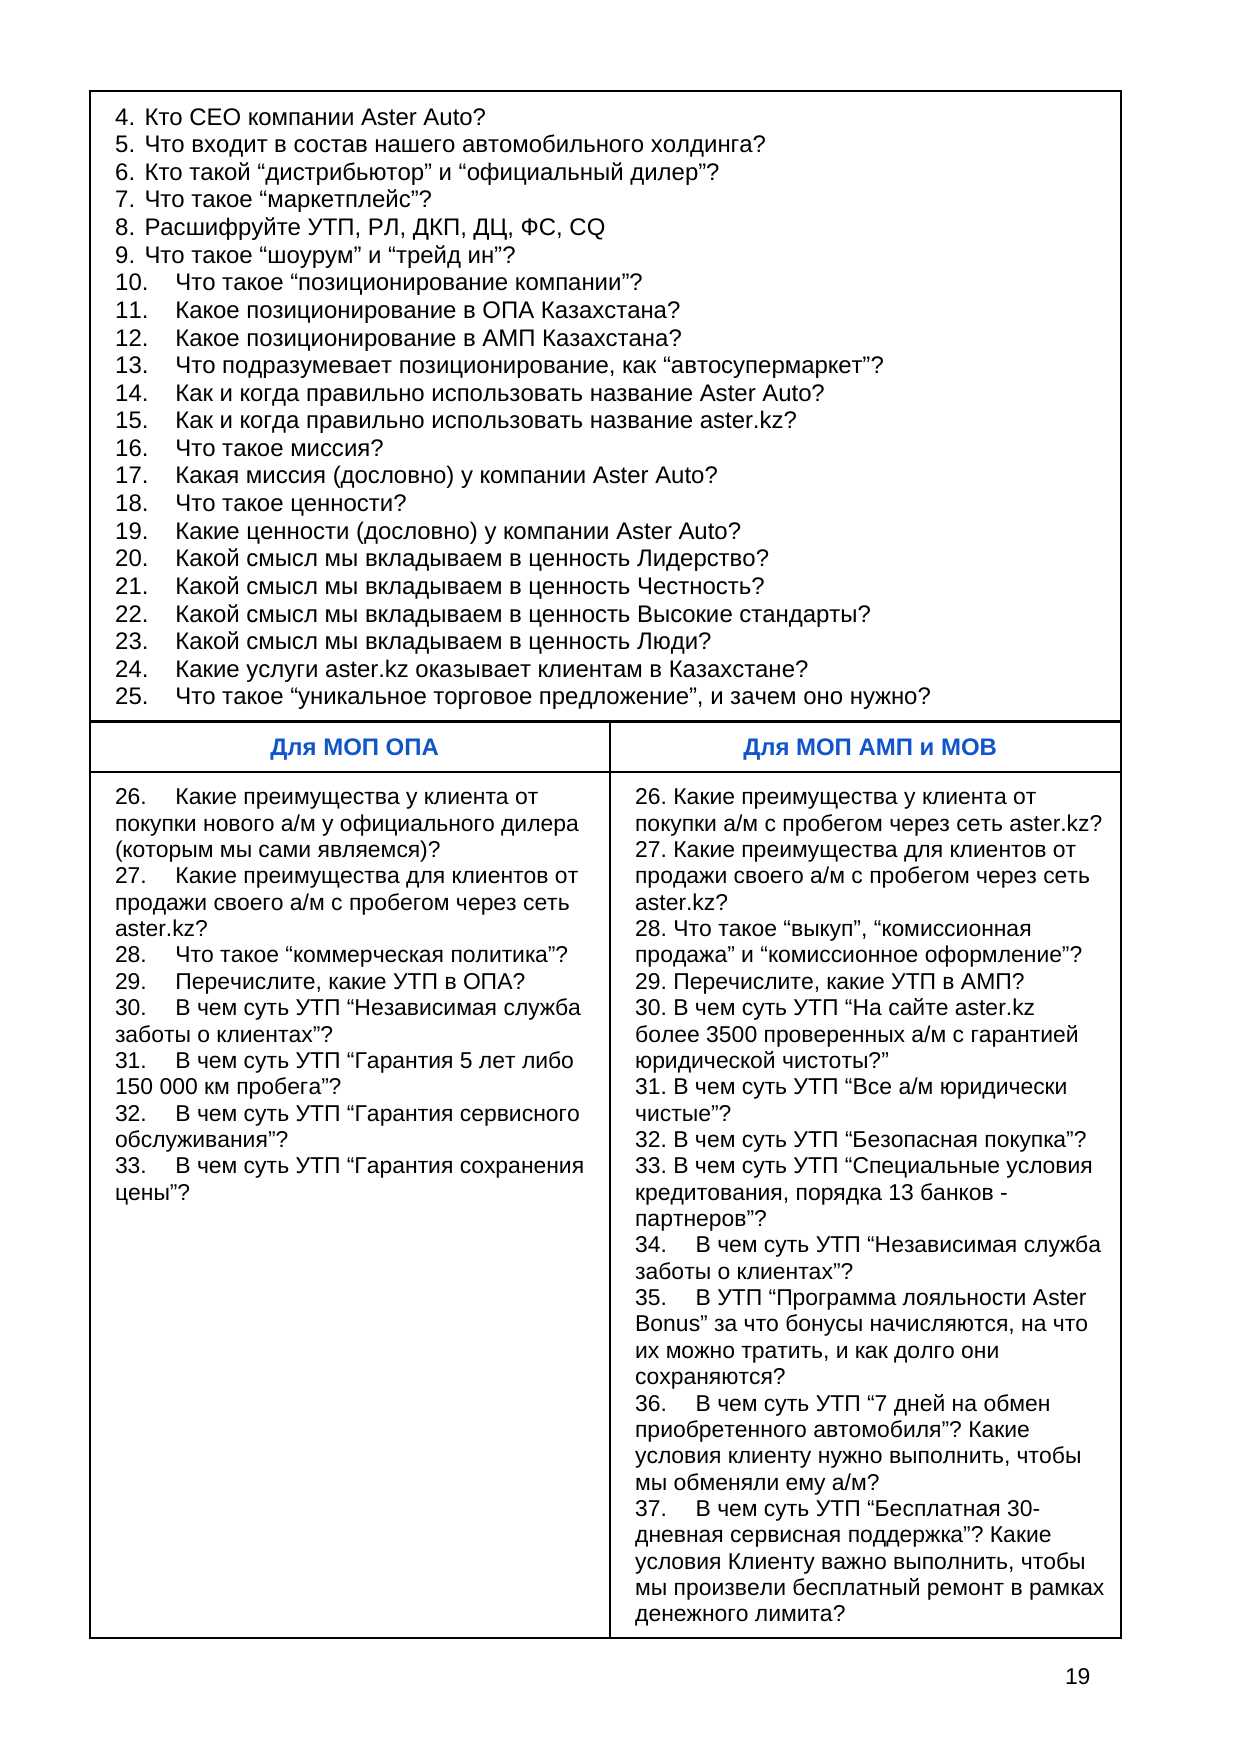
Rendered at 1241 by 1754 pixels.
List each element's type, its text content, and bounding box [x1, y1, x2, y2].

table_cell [91, 773, 609, 1637]
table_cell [611, 773, 1120, 1637]
table_cell Для МОП ОПА [91, 723, 609, 771]
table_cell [91, 92, 1120, 720]
table_cell Для МОП АМП и МОВ [611, 723, 1120, 771]
